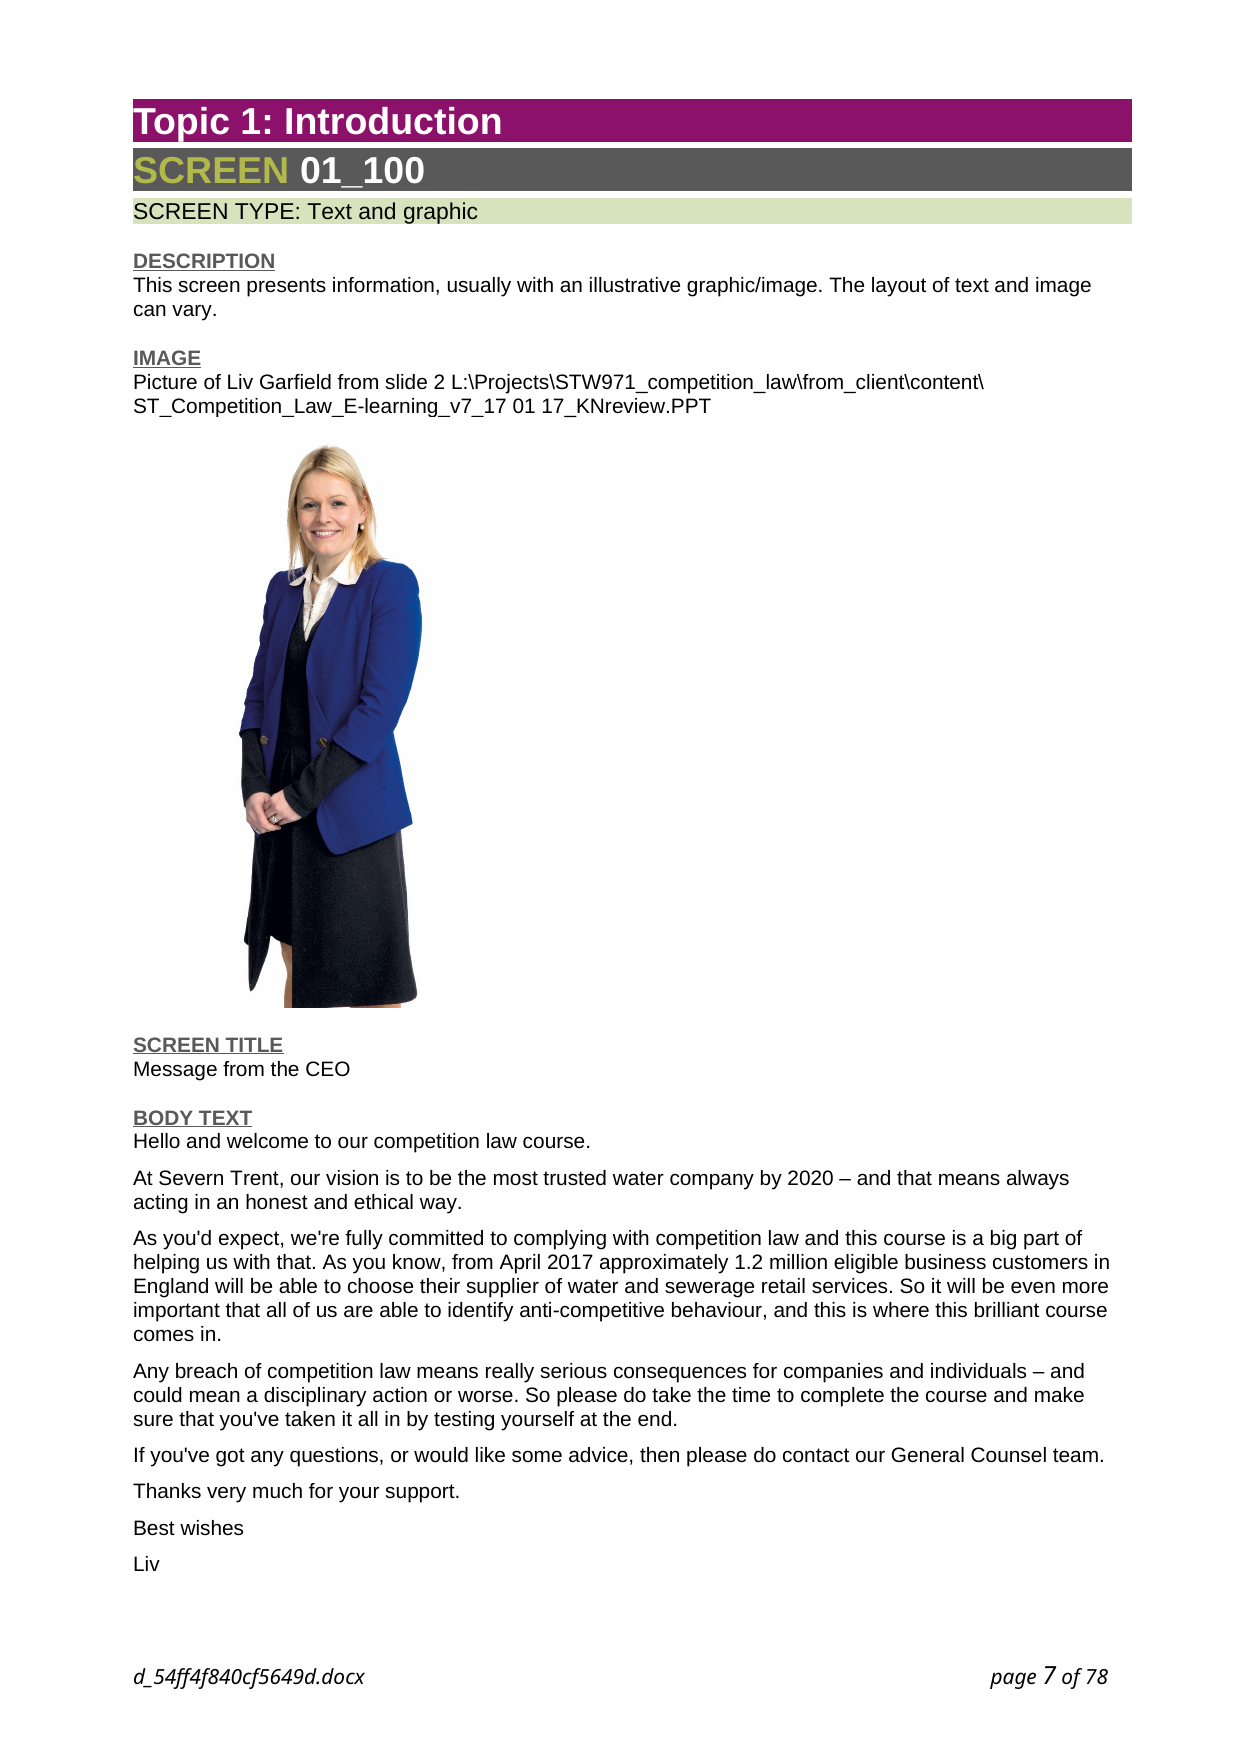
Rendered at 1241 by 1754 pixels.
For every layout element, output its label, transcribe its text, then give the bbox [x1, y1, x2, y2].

subtitle Topic 1: Introduction [133, 99, 1132, 142]
text IMAGE [133, 346, 1132, 370]
text Picture of Liv Garfield from slide 2 L:\Projects\STW971_competition_law\from_client\content\ST_Competition_Law_E-learning_v7_17 01 17_KNreview.PPT [133, 370, 1132, 418]
text BODY TEXT [133, 1105, 1132, 1129]
text If you've got any questions, or would like some advice, then please do contact our General Counsel team. [133, 1443, 1132, 1467]
text This screen presents information, usually with an illustrative graphic/image. The layout of text and image can vary. [133, 273, 1132, 321]
text At Severn Trent, our vision is to be the most trusted water company by 2020 – and that means always acting in an honest and ethical way. [133, 1166, 1132, 1214]
subtitle SCREEN 01_100 [133, 148, 1132, 191]
text Message from the CEO [133, 1056, 1132, 1080]
text As you'd expect, we're fully committed to complying with competition law and this course is a big part of helping us with that. As you know, from April 2017 approximately 1.2 million eligible business customers in England will be able to choose their supplier of water and sewerage retail services. So it will be even more important that all of us are able to identify anti-competitive behaviour, and this is where this brilliant course comes in. [133, 1226, 1132, 1346]
text Liv [133, 1552, 1132, 1576]
text Hello and welcome to our competition law course. [133, 1129, 1132, 1153]
text SCREEN TITLE [133, 1032, 1132, 1056]
text Any breach of competition law means really serious consequences for companies and individuals – and could mean a disciplinary action or worse. So please do take the time to complete the course and make sure that you've taken it all in by testing yourself at the end. [133, 1358, 1132, 1430]
picture [132, 417, 526, 1008]
text SCREEN TYPE: Text and graphic [133, 198, 1132, 224]
text Thanks very much for your support. [133, 1479, 1132, 1503]
text DESCRIPTION [133, 249, 1132, 273]
text Best wishes [133, 1516, 1132, 1540]
